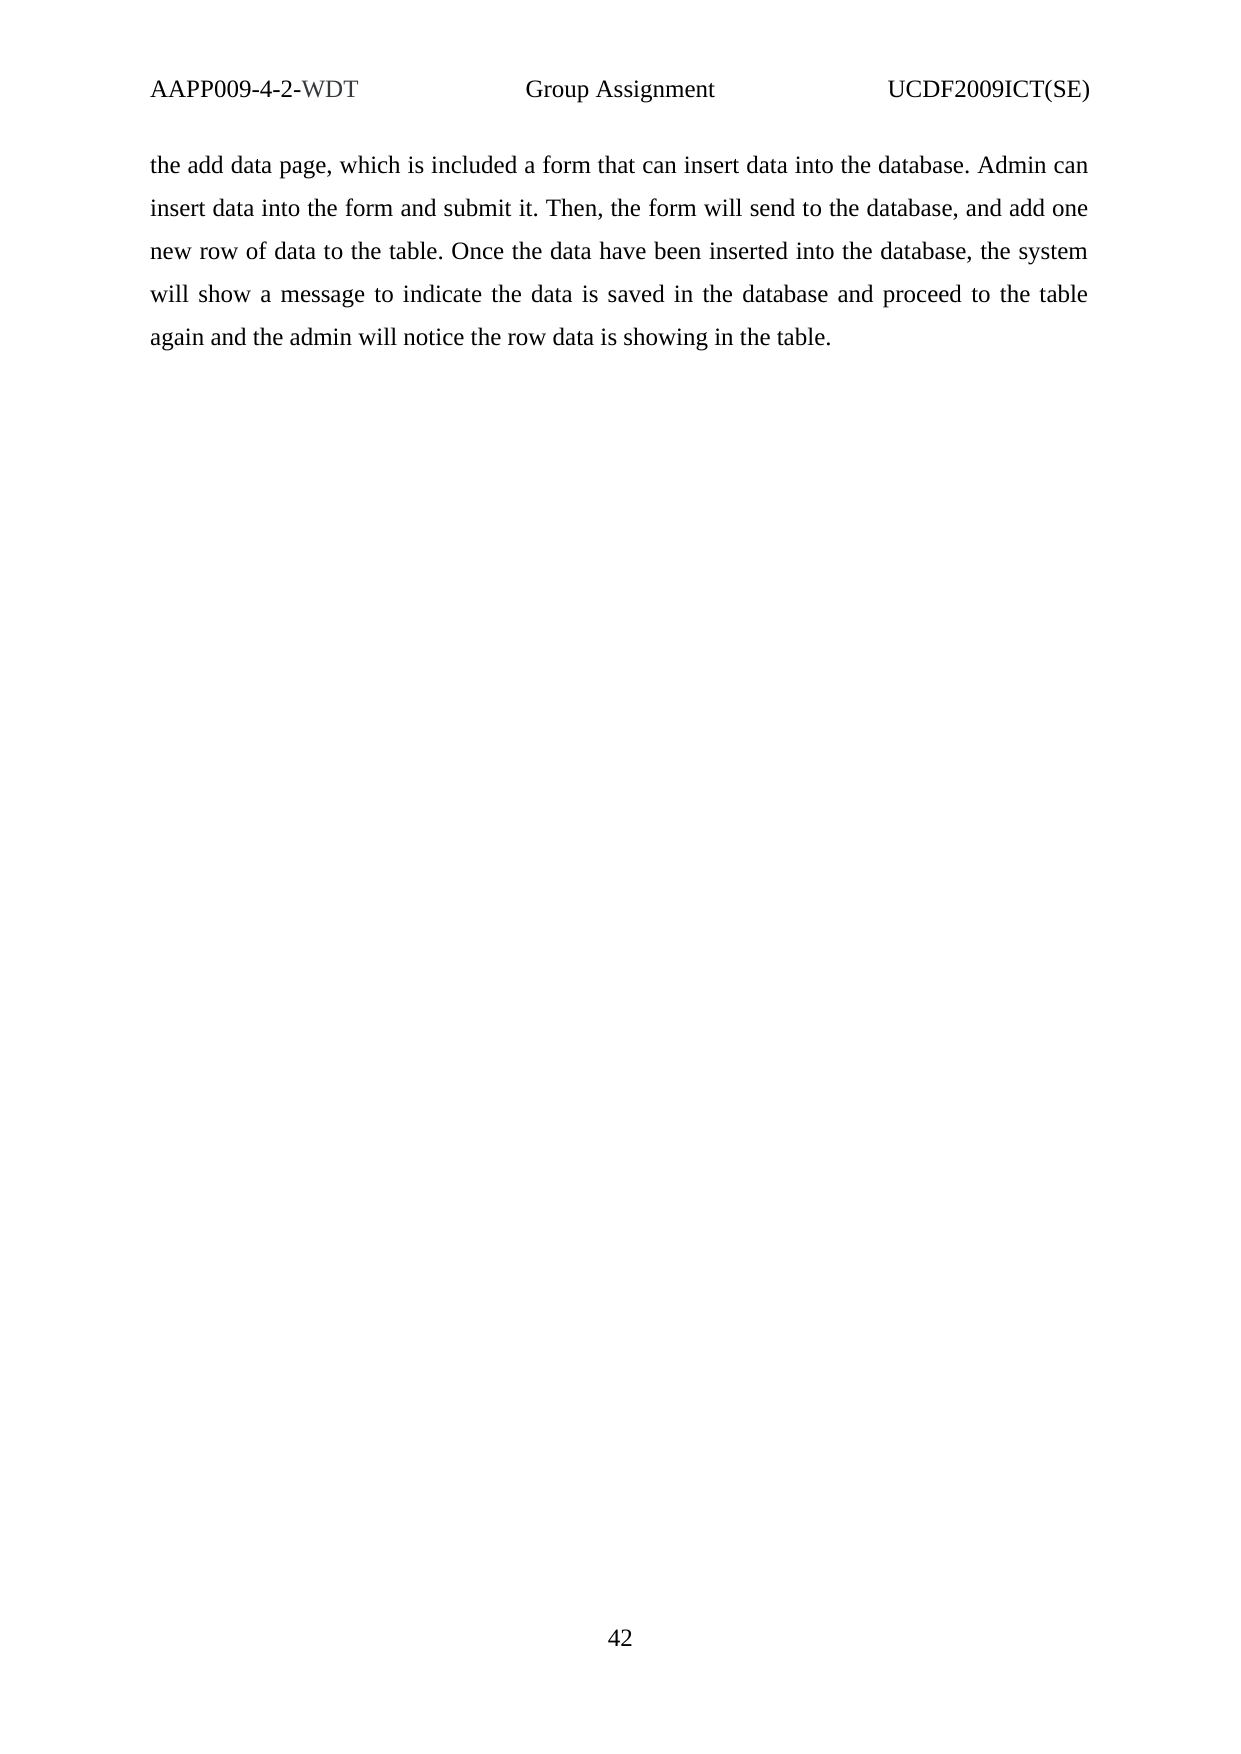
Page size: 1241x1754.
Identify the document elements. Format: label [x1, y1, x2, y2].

text [150, 150, 1090, 351]
